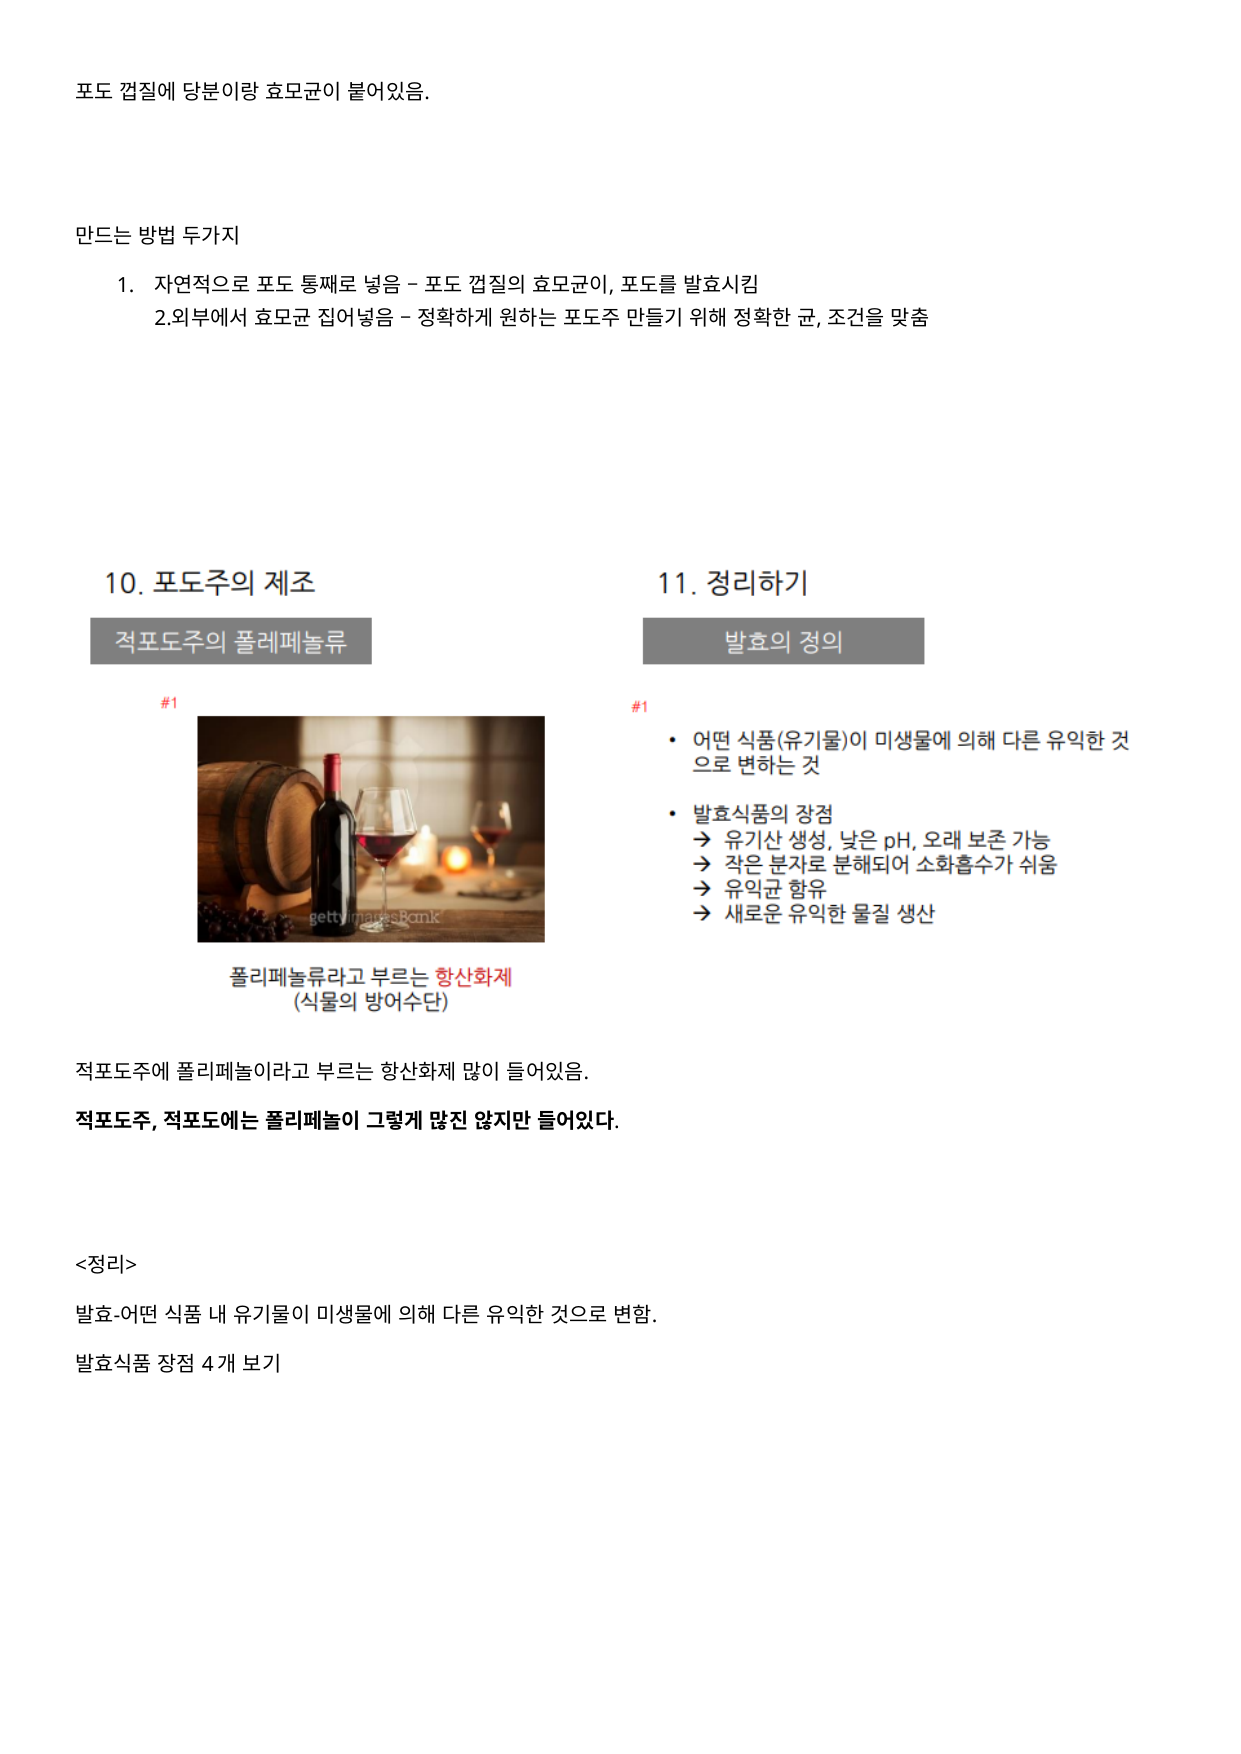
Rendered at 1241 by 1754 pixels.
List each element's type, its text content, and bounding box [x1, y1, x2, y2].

list 자연적으로 포도 통째로 넣음 – 포도 껍질의 효모균이, 포도를 발효시킴 2.외부에서 효모균 집어넣음 – 정확하게 원하는 포도주 만들기 위해 정확한 균, 조건을 맞춤 [117, 268, 1165, 331]
text 발효식품 장점 4개 보기 [75, 1347, 1165, 1377]
text 포도 껍질에 당분이랑 효모균이 붙어있음. [75, 75, 1165, 105]
picture [75, 539, 1166, 1037]
text <정리> [75, 1248, 1165, 1279]
text 만드는 방법 두가지 [75, 219, 1165, 249]
text 발효-어떤 식품 내 유기물이 미생물에 의해 다른 유익한 것으로 변함. [75, 1298, 1165, 1328]
text 적포도주에 폴리페놀이라고 부르는 항산화제 많이 들어있음. [75, 1055, 1165, 1085]
text 적포도주, 적포도에는 폴리페놀이 그렇게 많진 않지만 들어있다. [75, 1104, 1165, 1135]
